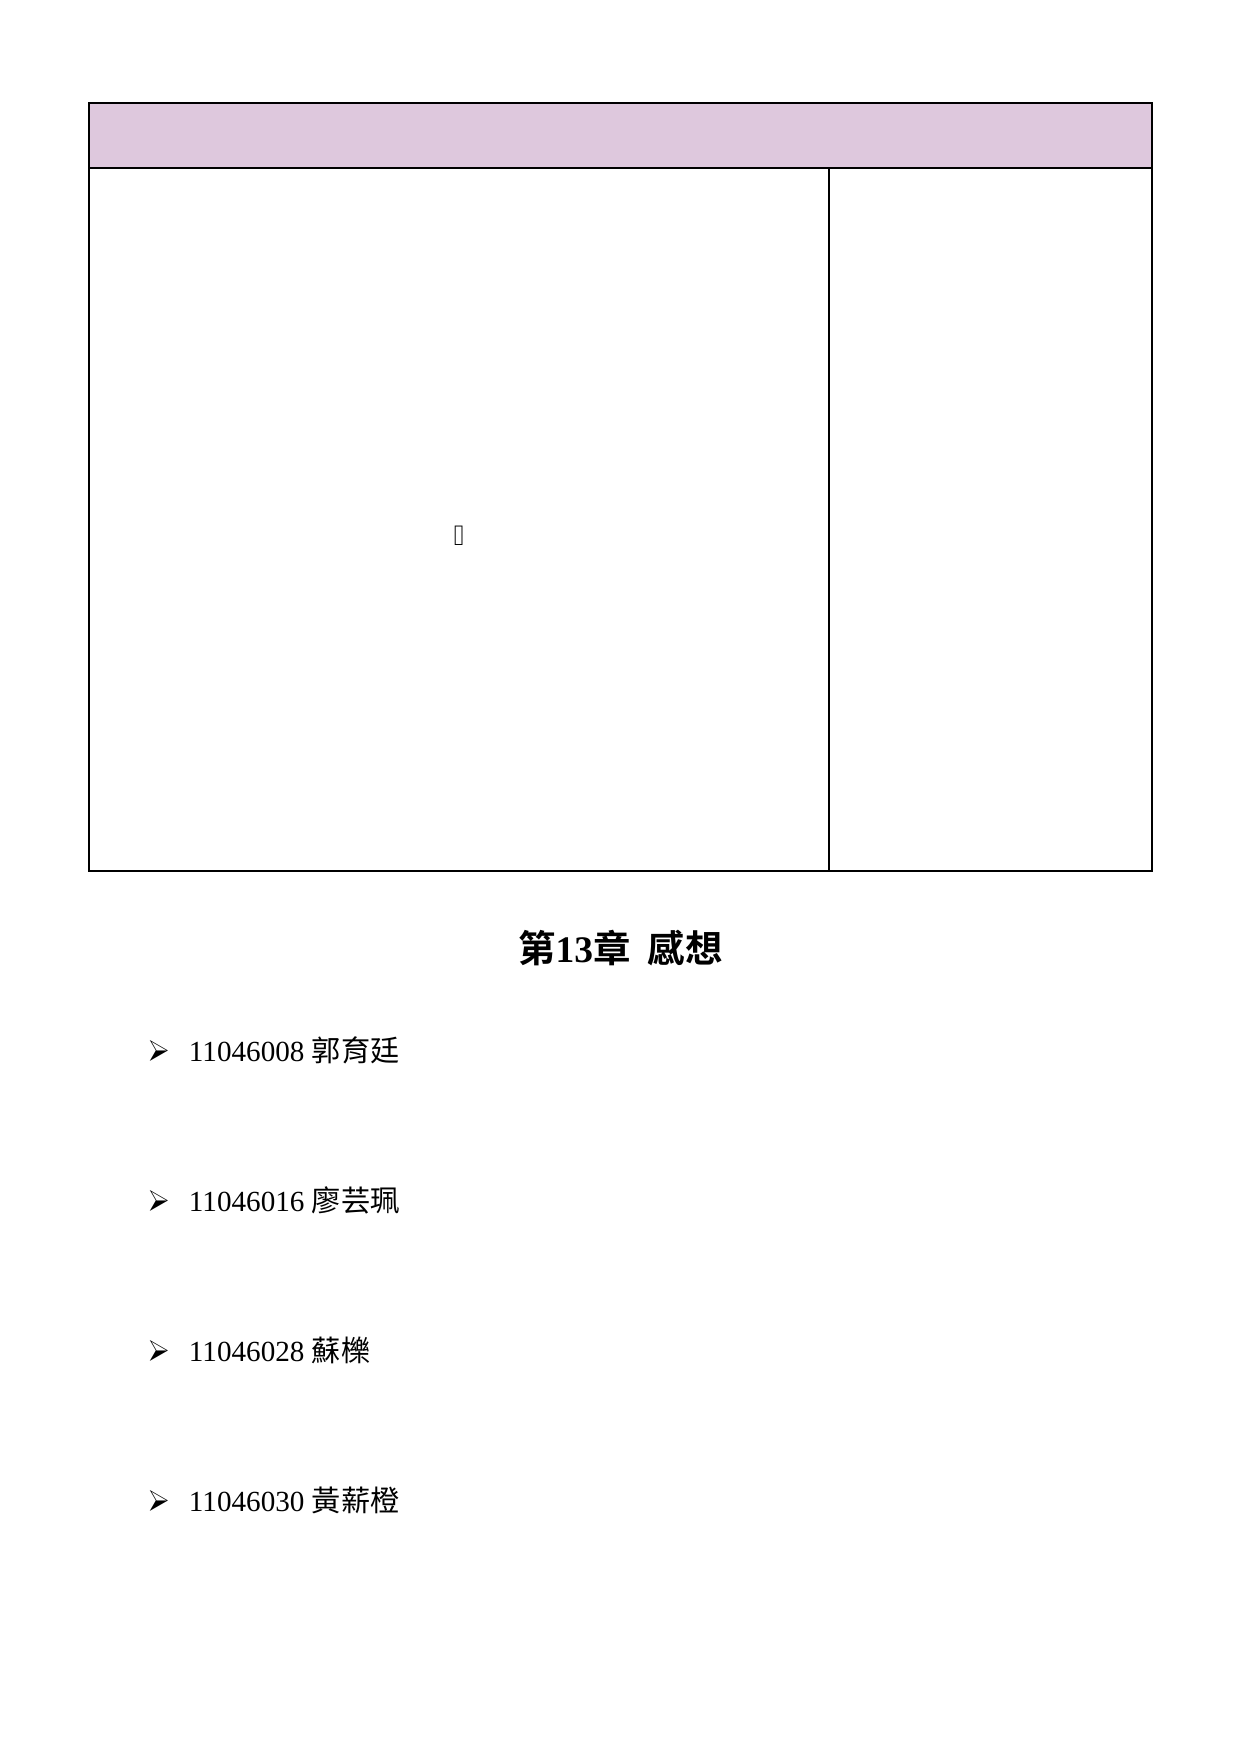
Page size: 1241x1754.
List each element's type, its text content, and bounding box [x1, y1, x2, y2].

list 11046008 郭育廷 [147, 1011, 1152, 1086]
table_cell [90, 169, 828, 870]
list 11046016 廖芸珮 [147, 1161, 1152, 1236]
subtitle 感想 [89, 909, 1152, 984]
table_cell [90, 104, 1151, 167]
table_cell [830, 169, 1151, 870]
list 11046028 蘇櫟 [147, 1311, 1152, 1386]
list 11046030 黃薪橙 [147, 1461, 1152, 1536]
